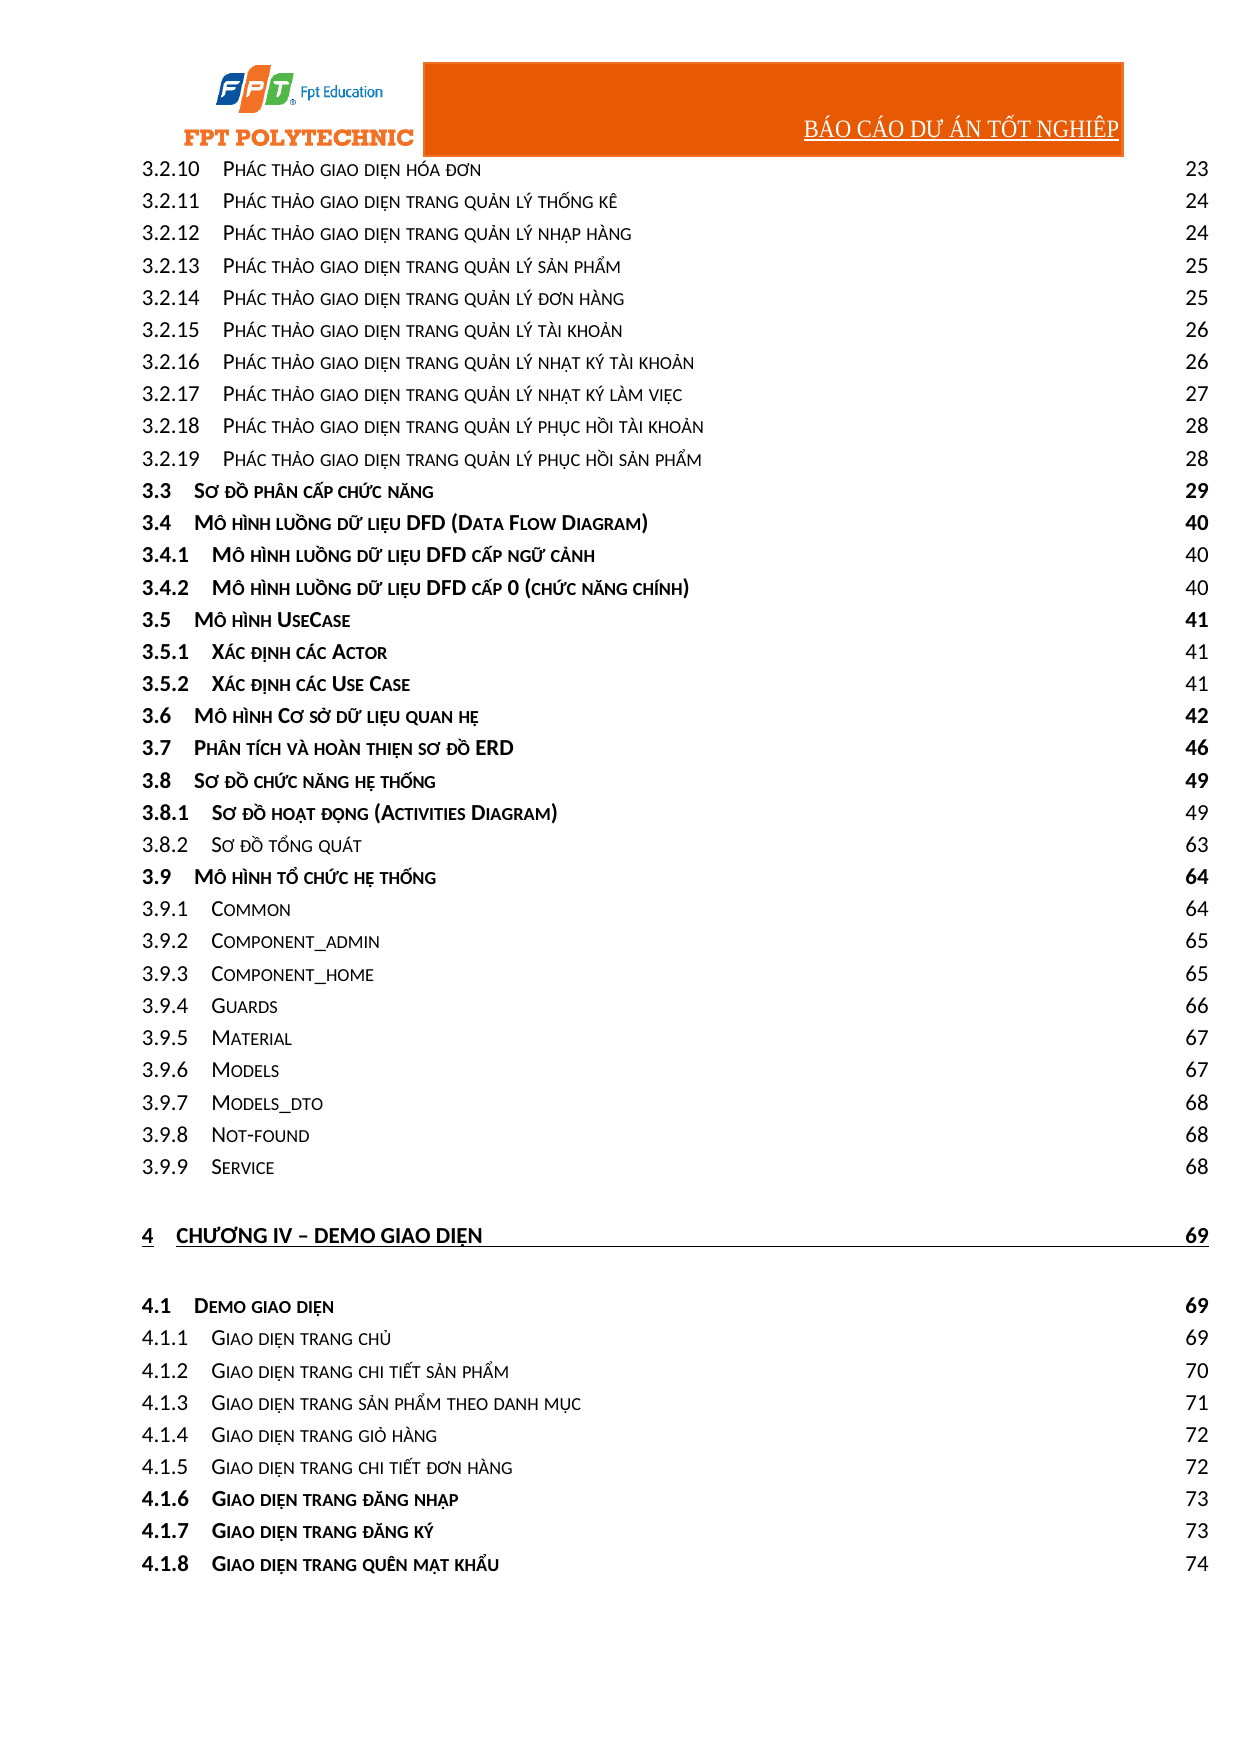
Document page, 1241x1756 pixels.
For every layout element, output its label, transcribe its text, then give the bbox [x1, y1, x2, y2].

text 3.9.3 Component_home 65 [142, 959, 1209, 987]
text 3.2.10 Phác thảo giao diện hóa đơn 23 [142, 154, 1209, 182]
text 4.1.8 Giao diện trang quên mật khẩu 74 [142, 1549, 1209, 1577]
text 3.2.19 Phác thảo giao diện trang quản lý phục hồi sản phẩm 28 [142, 444, 1209, 472]
text 4 CHƯƠNG IV – DEMO GIAO DIỆN 69 [142, 1222, 1209, 1250]
text 4.1.1 Giao diện trang chủ 69 [142, 1323, 1209, 1352]
text 3.9.8 Not-found 68 [142, 1120, 1209, 1148]
text 3.9.2 Component_admin 65 [142, 927, 1209, 955]
text 3.4 Mô hình luồng dữ liệu DFD (Data Flow Diagram) 40 [142, 508, 1209, 536]
text 3.2.16 Phác thảo giao diện trang quản lý nhật ký tài khoản 26 [142, 347, 1209, 375]
text 3.4.2 Mô hình luồng dữ liệu DFD cấp 0 (chức năng chính) 40 [142, 573, 1209, 601]
text 3.5 Mô hình UseCase 41 [142, 605, 1209, 633]
text 3.7 Phân tích và hoàn thiện sơ đồ ERD 46 [142, 733, 1209, 762]
text 3.2.12 Phác thảo giao diện trang quản lý nhập hàng 24 [142, 218, 1209, 247]
text 4.1.3 Giao diện trang sản phẩm theo danh mục 71 [142, 1388, 1209, 1416]
text 3.8 Sơ đồ chức năng hệ thống 49 [142, 766, 1209, 794]
text 3.5.1 Xác định các Actor 41 [142, 637, 1209, 665]
text 3.3 Sơ đồ phân cấp chức năng 29 [142, 476, 1209, 504]
text 3.2.15 Phác thảo giao diện trang quản lý tài khoản 26 [142, 315, 1209, 343]
picture [184, 65, 414, 146]
text 3.2.13 Phác thảo giao diện trang quản lý sản phẩm 25 [142, 251, 1209, 279]
text 4.1.7 Giao diện trang đăng ký 73 [142, 1517, 1209, 1545]
text 3.9 Mô hình tổ chức hệ thống 64 [142, 862, 1209, 890]
text 3.2.14 Phác thảo giao diện trang quản lý đơn hàng 25 [142, 283, 1209, 311]
text 4.1 Demo giao diện 69 [142, 1291, 1209, 1319]
text 3.9.7 Models_dto 68 [142, 1088, 1209, 1116]
text 3.9.5 Material 67 [142, 1023, 1209, 1051]
text 3.8.1 Sơ đồ hoạt động (Activities Diagram) 49 [142, 798, 1209, 826]
text 3.5.2 Xác định các Use Case 41 [142, 669, 1209, 697]
text 3.9.1 Common 64 [142, 894, 1209, 922]
text 3.9.6 Models 67 [142, 1055, 1209, 1083]
text 4.1.5 Giao diện trang chi tiết đơn hàng 72 [142, 1452, 1209, 1480]
text 3.2.17 Phác thảo giao diện trang quản lý nhật ký làm việc 27 [142, 379, 1209, 407]
text 3.2.18 Phác thảo giao diện trang quản lý phục hồi tài khoản 28 [142, 412, 1209, 440]
text 3.2.11 Phác thảo giao diện trang quản lý thống kê 24 [142, 186, 1209, 214]
text 3.9.4 Guards 66 [142, 991, 1209, 1019]
text 4.1.6 Giao diện trang đăng nhập 73 [142, 1484, 1209, 1512]
text 3.8.2 Sơ đồ tổng quát 63 [142, 830, 1209, 858]
text 3.9.9 Service 68 [142, 1152, 1209, 1180]
text 4.1.4 Giao diện trang giỏ hàng 72 [142, 1420, 1209, 1448]
text 4.1.2 Giao diện trang chi tiết sản phẩm 70 [142, 1356, 1209, 1384]
text 3.6 Mô hình Cơ sở dữ liệu quan hệ 42 [142, 701, 1209, 729]
text 3.4.1 Mô hình luồng dữ liệu DFD cấp ngữ cảnh 40 [142, 540, 1209, 568]
